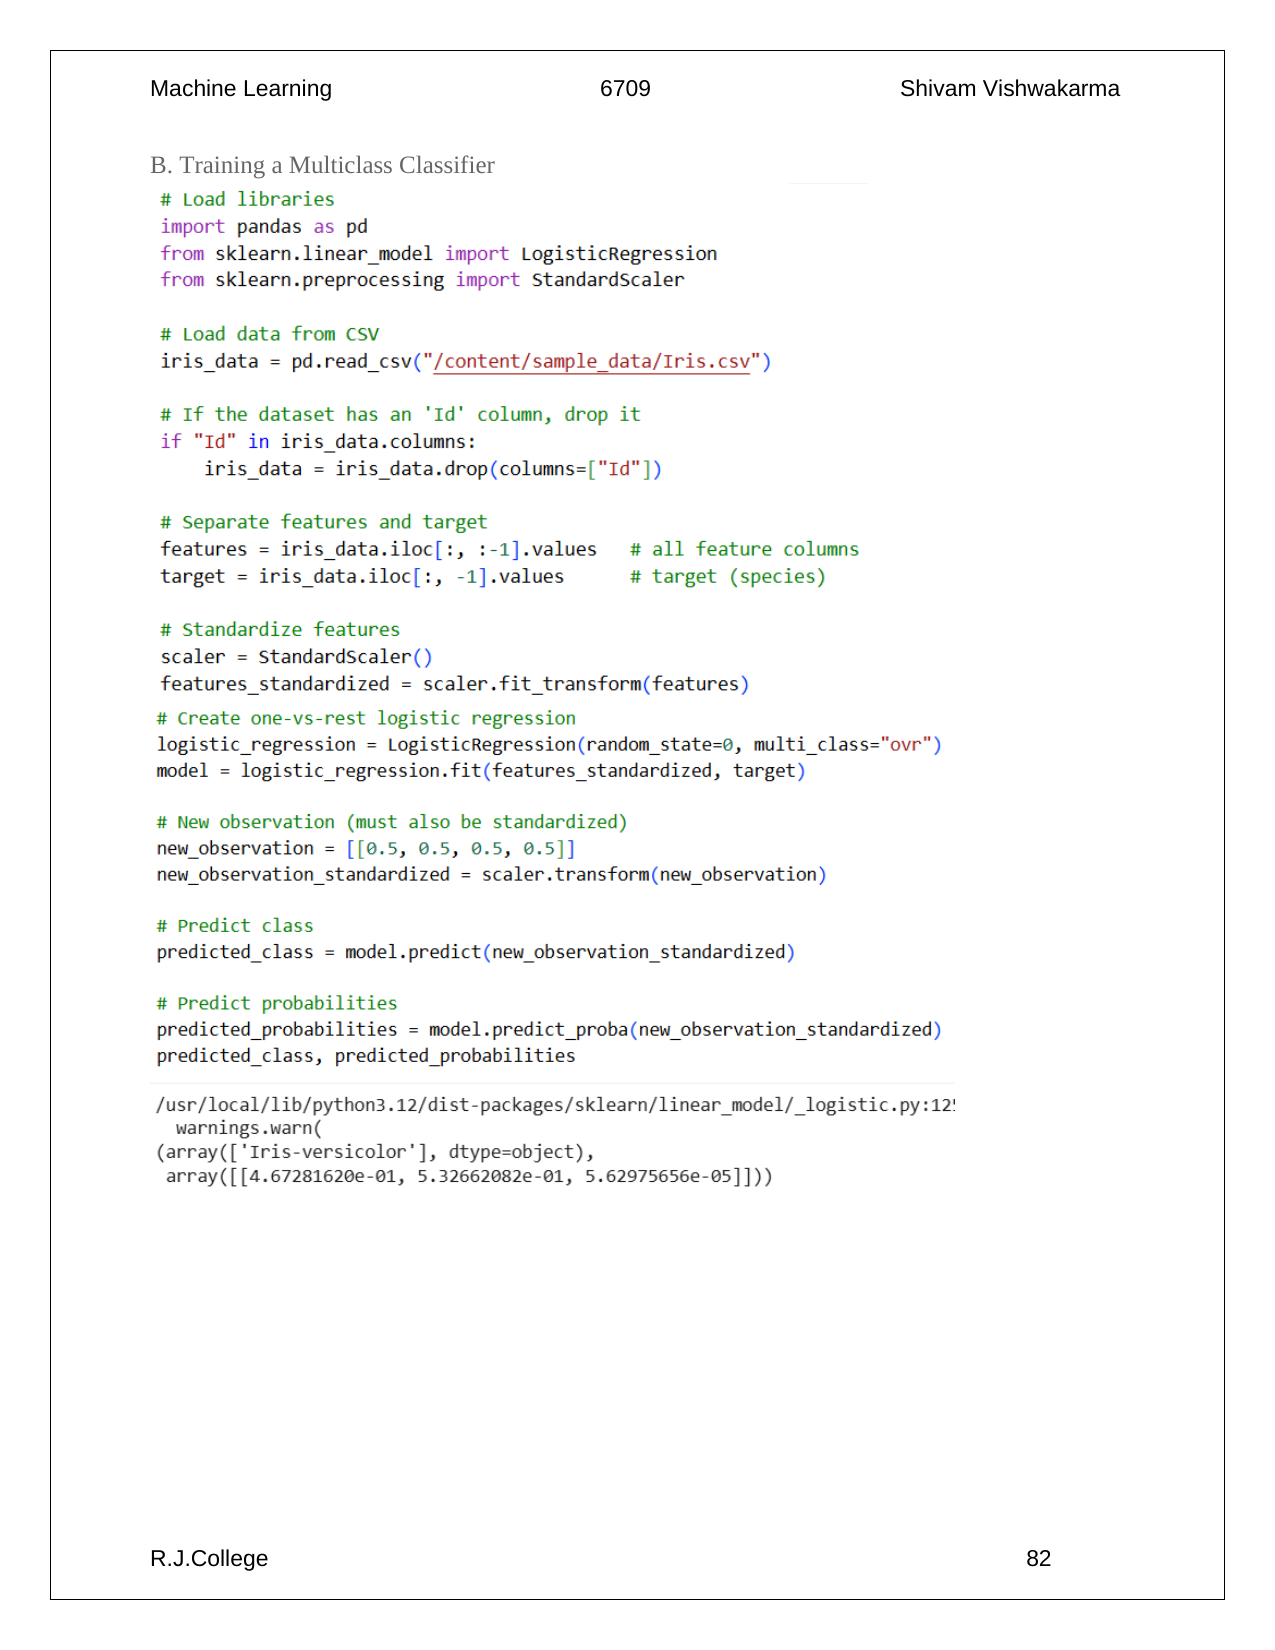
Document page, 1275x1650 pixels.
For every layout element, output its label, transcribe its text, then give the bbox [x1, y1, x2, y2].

subtitle B. Training a Multiclass Classifier [150, 150, 1125, 179]
picture [150, 183, 896, 704]
picture [150, 707, 955, 1193]
